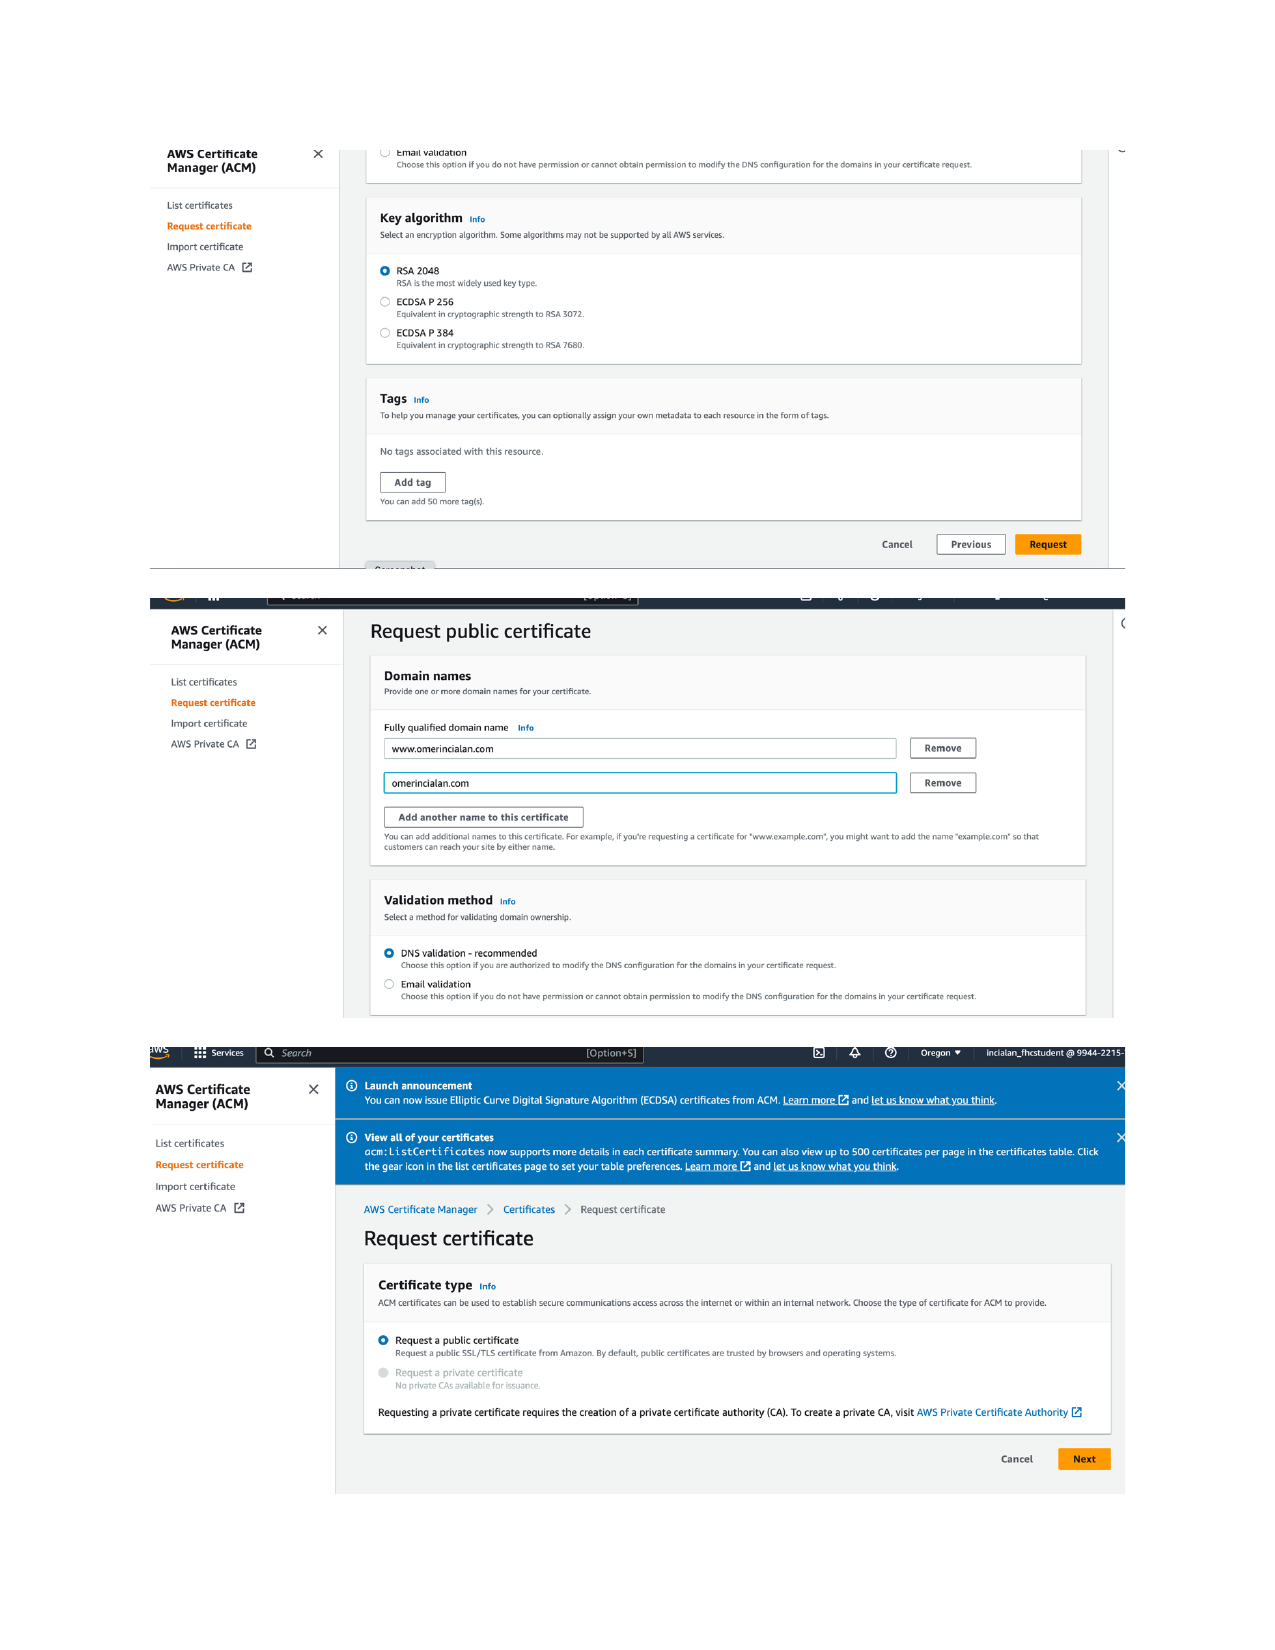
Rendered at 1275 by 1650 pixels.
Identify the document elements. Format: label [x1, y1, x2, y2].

picture [150, 150, 1125, 569]
picture [150, 1047, 1125, 1494]
picture [150, 598, 1125, 1018]
